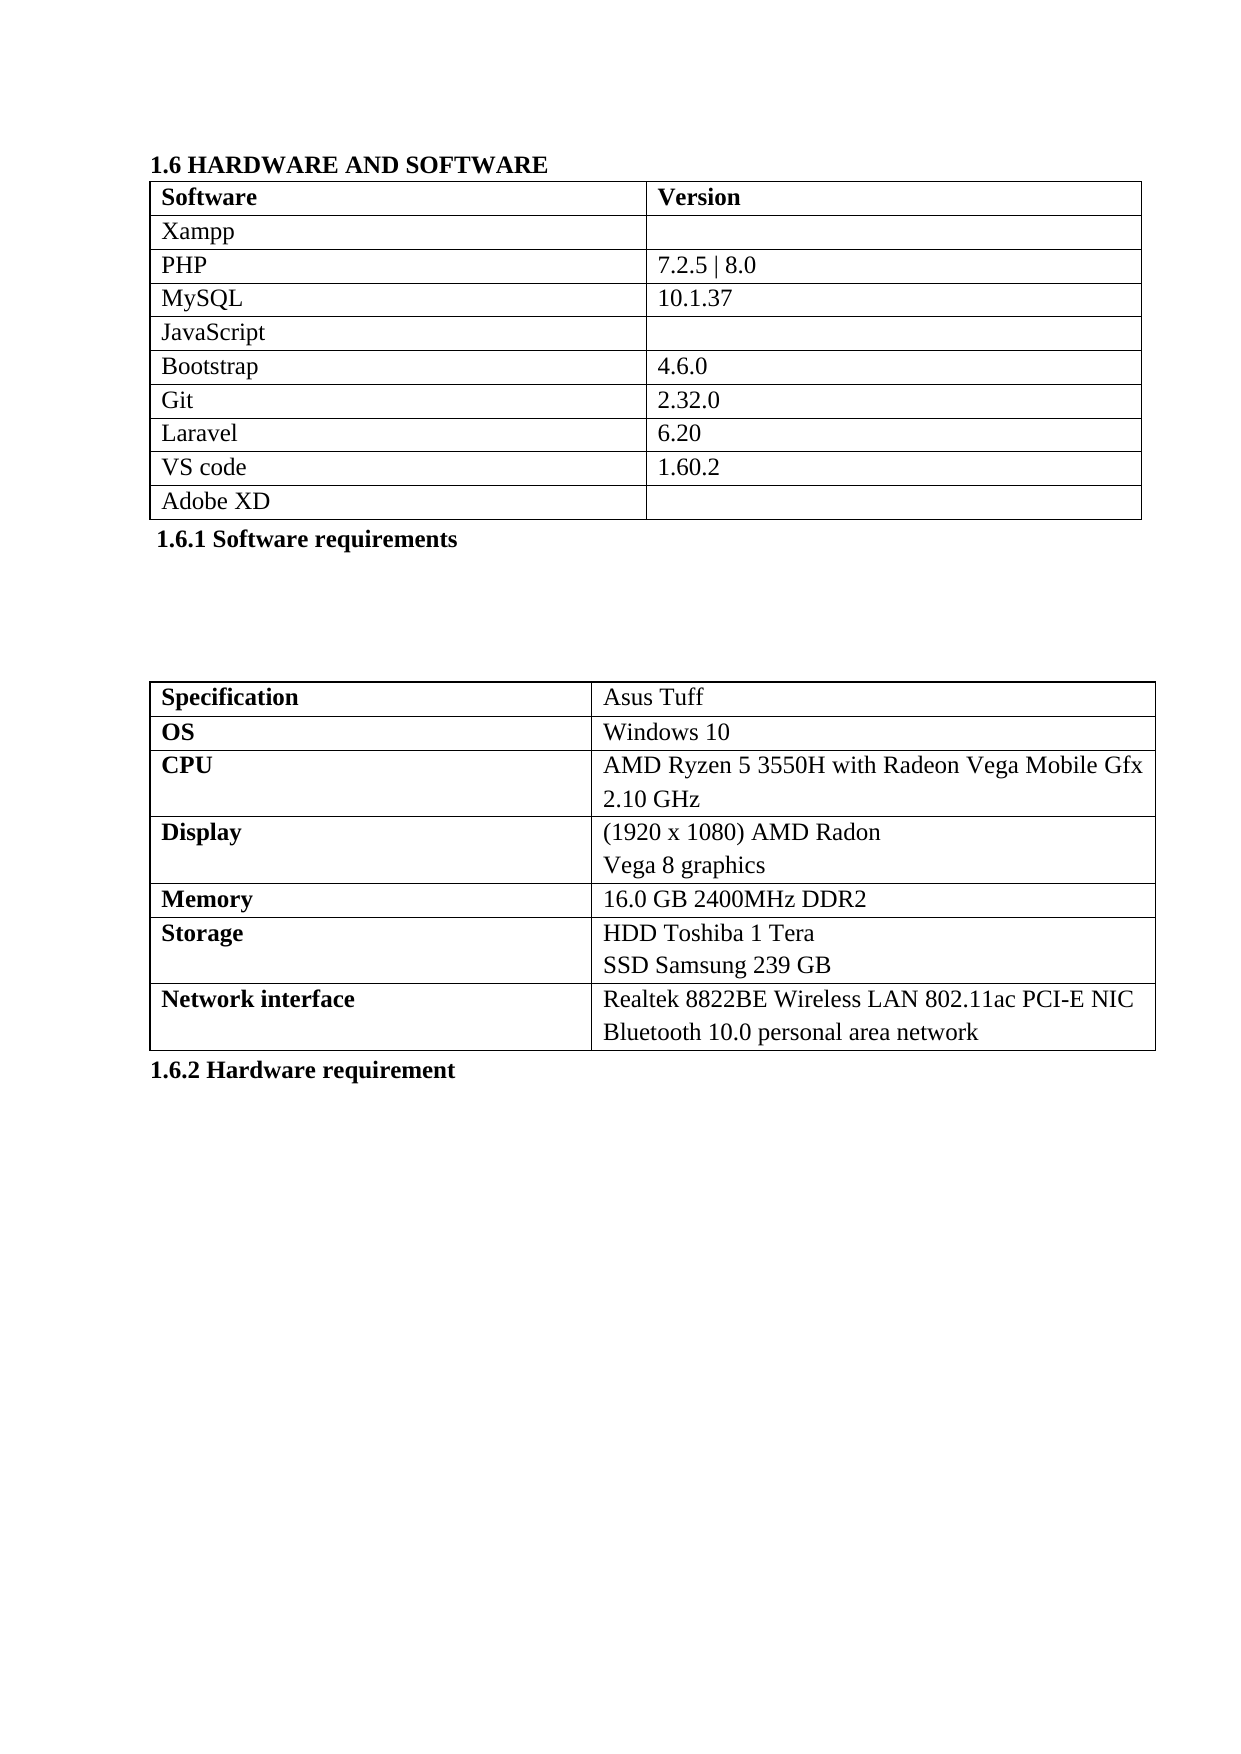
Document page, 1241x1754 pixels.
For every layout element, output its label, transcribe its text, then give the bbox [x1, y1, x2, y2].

table_cell Bootstrap [151, 351, 646, 384]
table_cell Display [151, 817, 591, 883]
table_cell [647, 317, 1141, 350]
table_cell 1.60.2 [647, 452, 1141, 485]
table_cell Git [151, 385, 646, 417]
table_cell 6.20 [647, 419, 1141, 451]
table_cell VS code [151, 452, 646, 485]
table_header Asus Tuff [592, 683, 1155, 716]
table_cell HDD Toshiba 1 Tera SSD Samsung 239 GB [592, 918, 1155, 983]
table_cell OS [151, 717, 591, 749]
table_cell 16.0 GB 2400MHz DDR2 [592, 884, 1155, 917]
table_header Software [151, 182, 646, 215]
table_cell 2.32.0 [647, 385, 1141, 417]
table_cell Xampp [151, 216, 646, 249]
table_cell AMD Ryzen 5 3550H with Radeon Vega Mobile Gfx 2.10 GHz [592, 751, 1155, 816]
table_cell Network interface [151, 984, 591, 1050]
table_cell PHP [151, 250, 646, 282]
subtitle 1.6.1 Software requirements [150, 524, 1090, 584]
table_cell Adobe XD [151, 486, 646, 519]
table_cell Laravel [151, 419, 646, 451]
table_cell [647, 216, 1141, 249]
table_cell 7.2.5 | 8.0 [647, 250, 1141, 282]
table_cell CPU [151, 751, 591, 816]
table_cell [647, 486, 1141, 519]
table_cell JavaScript [151, 317, 646, 350]
table_cell 4.6.0 [647, 351, 1141, 384]
subtitle 1.6.2 Hardware requirement [150, 1055, 1090, 1084]
table_cell Realtek 8822BE Wireless LAN 802.11ac PCI-E NIC Bluetooth 10.0 personal area network [592, 984, 1155, 1050]
table_cell (1920 x 1080) AMD Radon Vega 8 graphics [592, 817, 1155, 883]
table_cell Memory [151, 884, 591, 917]
subtitle 1.6 HARDWARE AND SOFTWARE [150, 150, 1090, 179]
table_header Specification [151, 683, 591, 716]
table_cell Windows 10 [592, 717, 1155, 749]
table_cell Storage [151, 918, 591, 983]
table_cell MySQL [151, 284, 646, 316]
table_cell 10.1.37 [647, 284, 1141, 316]
table_header Version [647, 182, 1141, 215]
